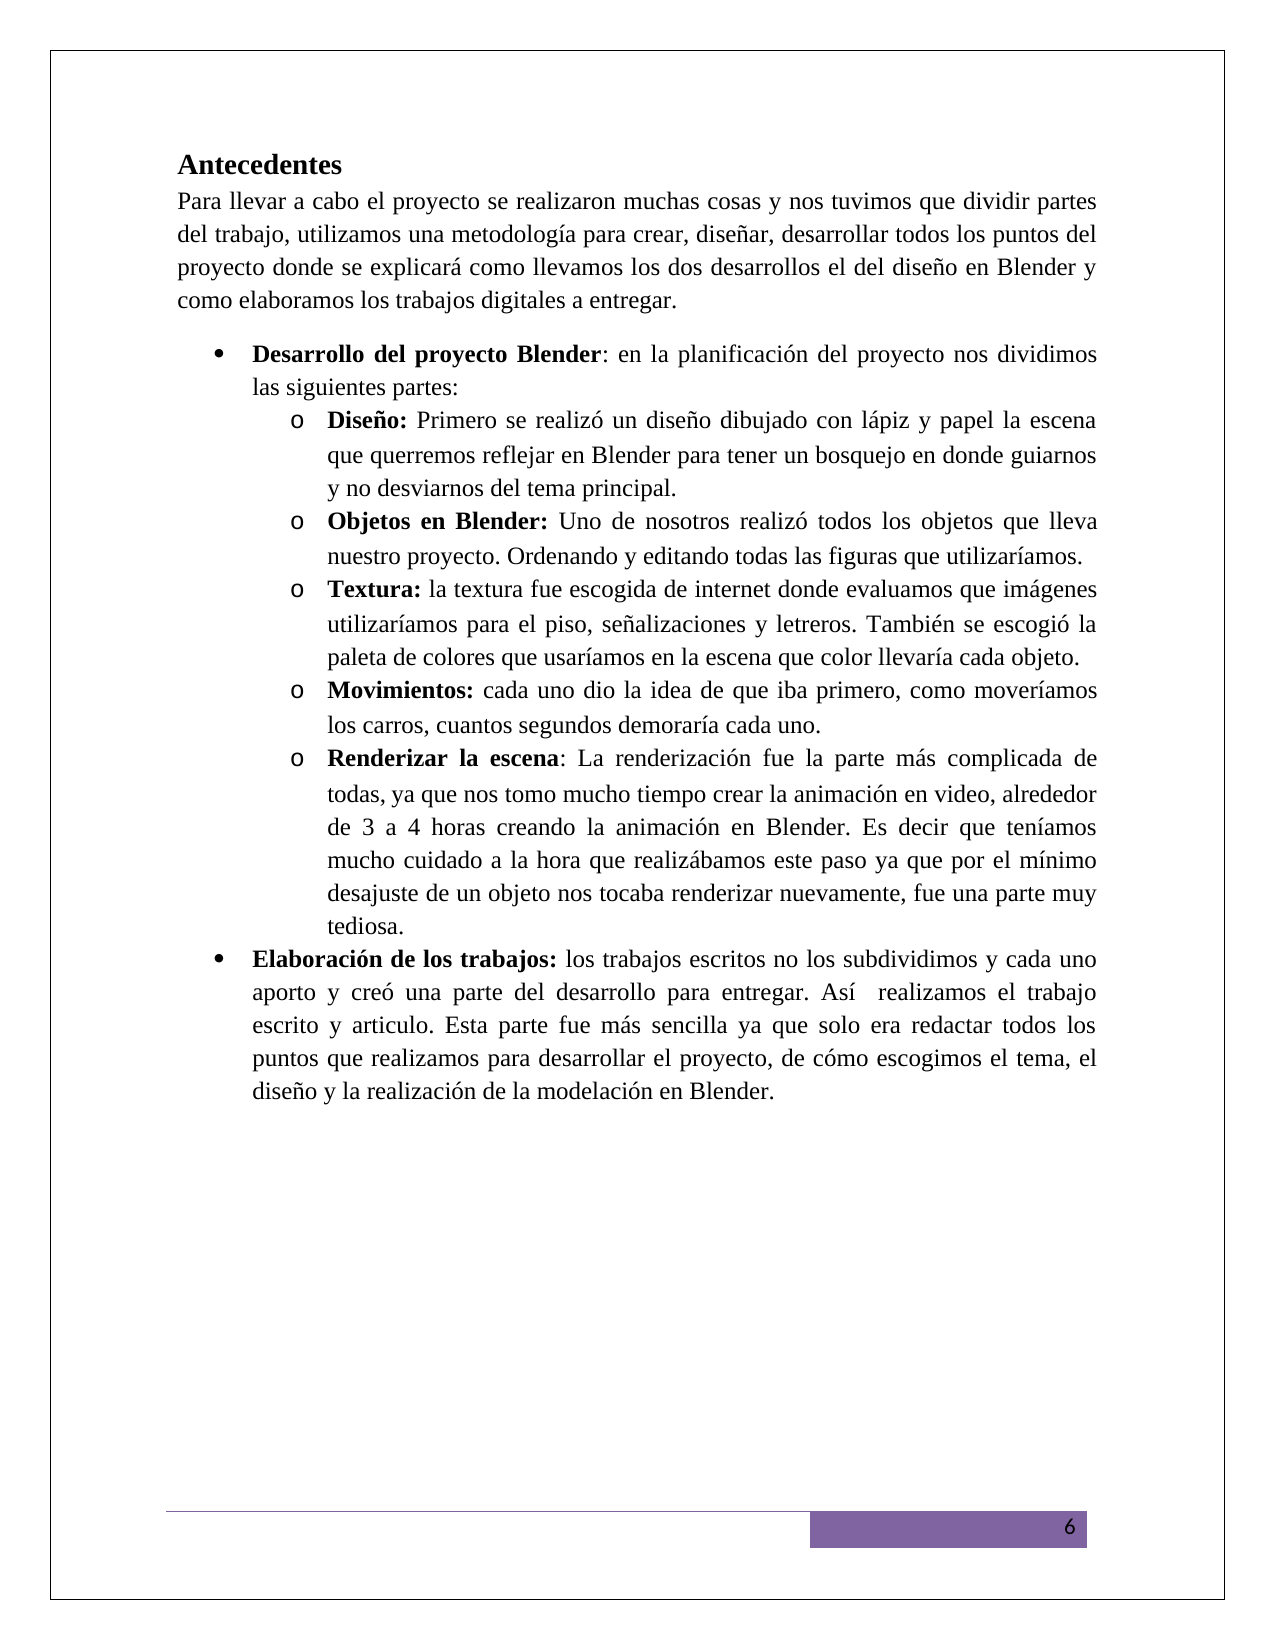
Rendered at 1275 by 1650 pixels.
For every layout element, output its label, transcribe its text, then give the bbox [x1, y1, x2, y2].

list Diseño: Primero se realizó un diseño dibujado con lápiz y papel la escena que querremos reflejar en Blender para tener un bosquejo en donde guiarnos y no desviarnos del tema principal. [289, 405, 1098, 502]
list Movimientos: cada uno dio la idea de que iba primero, como moveríamos los carros, cuantos segundos demoraría cada uno. [289, 675, 1098, 739]
list Renderizar la escena: La renderización fue la parte más complicada de todas, ya que nos tomo mucho tiempo crear la animación en video, alrededor de 3 a 4 horas creando la animación en Blender. Es decir que teníamos mucho cuidado a la hora que realizábamos este paso ya que por el mínimo desajuste de un objeto nos tocaba renderizar nuevamente, fue una parte muy tediosa. [289, 743, 1098, 939]
list Desarrollo del proyecto Blender: en la planificación del proyecto nos dividimos las siguientes partes: [214, 339, 1098, 401]
list Textura: la textura fue escogida de internet donde evaluamos que imágenes utilizaríamos para el piso, señalizaciones y letreros. También se escogió la paleta de colores que usaríamos en la escena que color llevaría cada objeto. [289, 574, 1098, 671]
text Para llevar a cabo el proyecto se realizaron muchas cosas y nos tuvimos que dividir partes del trabajo, utilizamos una metodología para crear, diseñar, desarrollar todos los puntos del proyecto donde se explicará como llevamos los dos desarrollos el del diseño en Blender y como elaboramos los trabajos digitales a entregar. [177, 186, 1098, 314]
list Elaboración de los trabajos: los trabajos escritos no los subdividimos y cada uno aporto y creó una parte del desarrollo para entregar. Así realizamos el trabajo escrito y articulo. Esta parte fue más sencilla ya que solo era redactar todos los puntos que realizamos para desarrollar el proyecto, de cómo escogimos el tema, el diseño y la realización de la modelación en Blender. [214, 944, 1098, 1104]
list Objetos en Blender: Uno de nosotros realizó todos los objetos que lleva nuestro proyecto. Ordenando y editando todas las figuras que utilizaríamos. [289, 506, 1098, 570]
subtitle Antecedentes [177, 147, 1098, 181]
